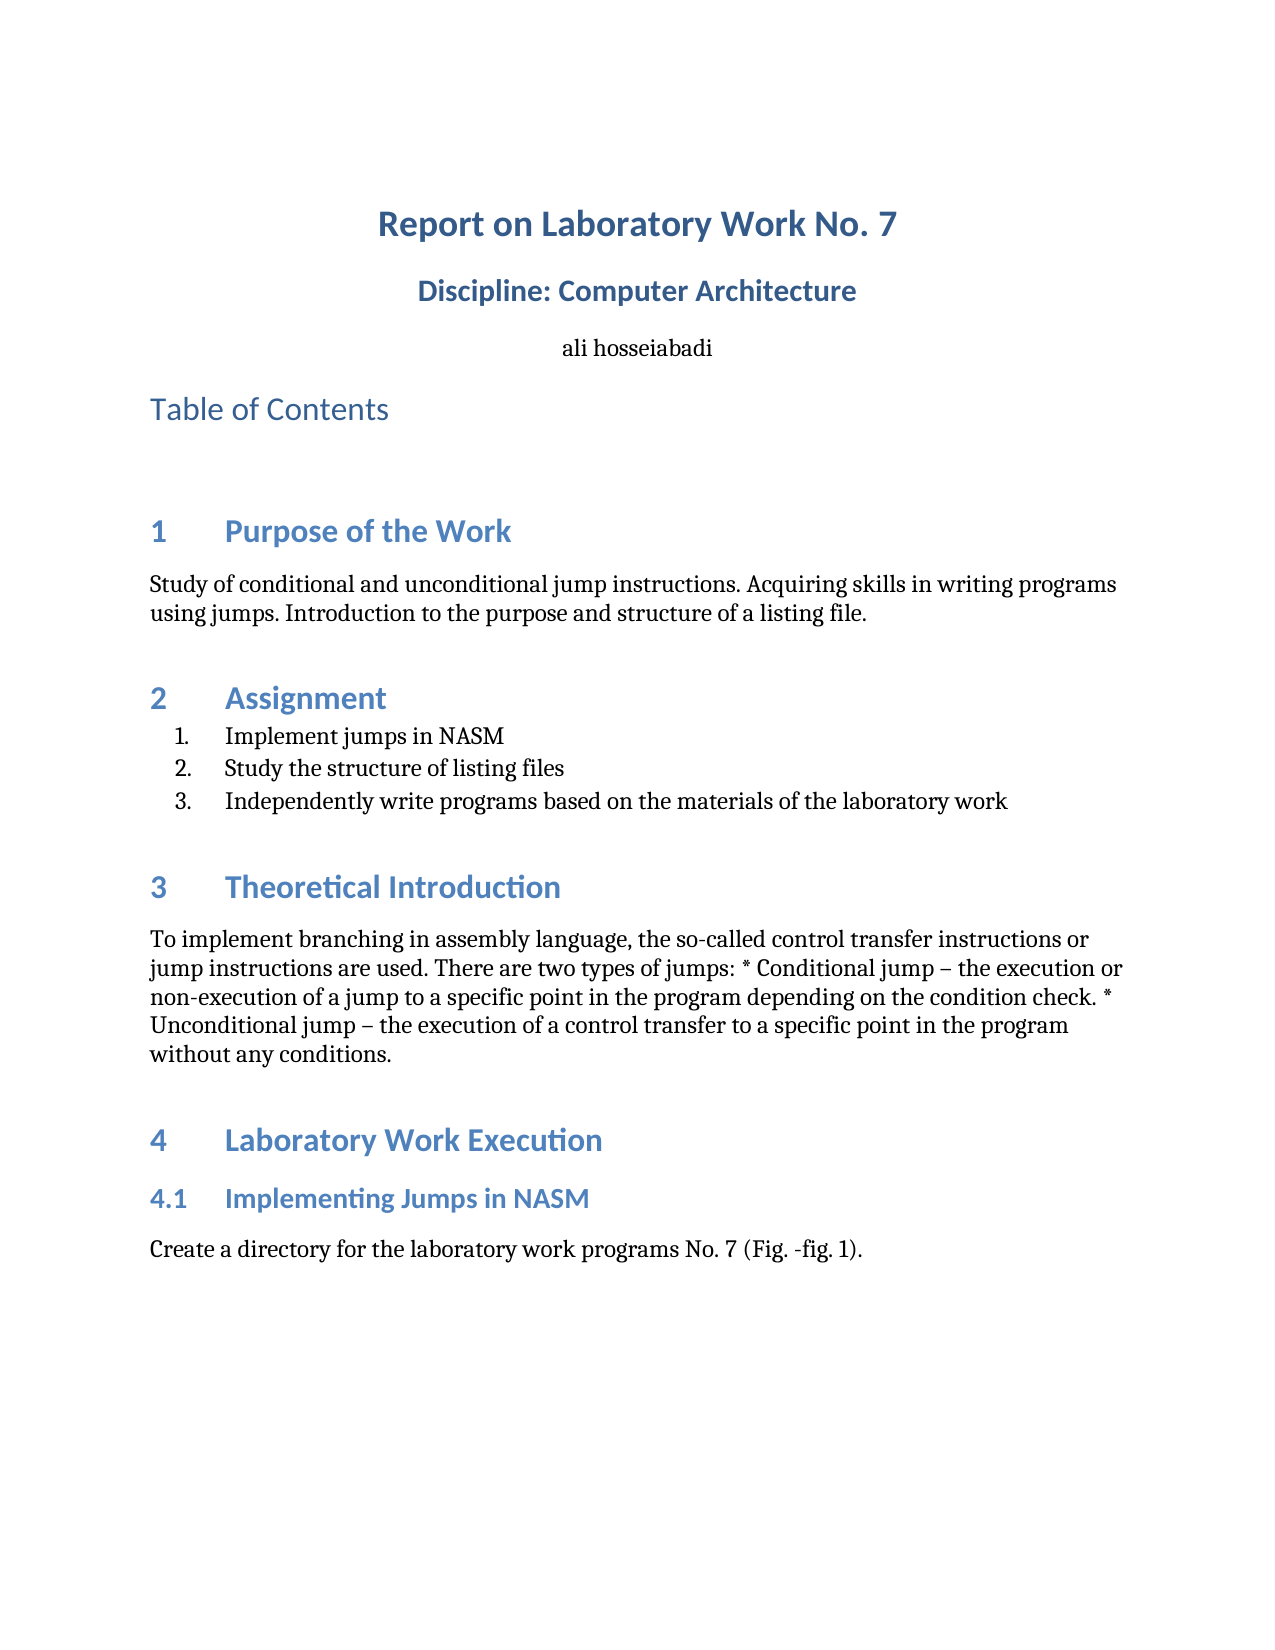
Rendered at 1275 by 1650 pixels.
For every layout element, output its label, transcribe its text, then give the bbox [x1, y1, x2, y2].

subtitle 4 Laboratory Work Execution [150, 1119, 1125, 1159]
text Study of conditional and unconditional jump instructions. Acquiring skills in writing programs using jumps. Introduction to the purpose and structure of a listing file. [150, 570, 1125, 627]
list Implement jumps in NASM [175, 722, 1125, 751]
text Create a directory for the laboratory work programs No. 7 (Fig. -fig. 1). [150, 1235, 1125, 1263]
subtitle Discipline: Computer Architecture [150, 271, 1125, 309]
text ali hosseiabadi [150, 334, 1125, 363]
text To implement branching in assembly language, the so-called control transfer instructions or jump instructions are used. There are two types of jumps: * Conditional jump – the execution or non-execution of a jump to a specific point in the program depending on the condition check. * Unconditional jump – the execution of a control transfer to a specific point in the program without any conditions. [150, 925, 1125, 1069]
list Study the structure of listing files [175, 754, 1125, 783]
title Report on Laboratory Work No. 7 [150, 200, 1125, 246]
subtitle 1 Purpose of the Work [150, 510, 1125, 551]
subtitle 2 Assignment [150, 677, 1125, 718]
list Independently write programs based on the materials of the laboratory work [175, 787, 1125, 816]
subtitle 4.1 Implementing Jumps in NASM [150, 1180, 1125, 1216]
subtitle 3 Theoretical Introduction [150, 866, 1125, 906]
